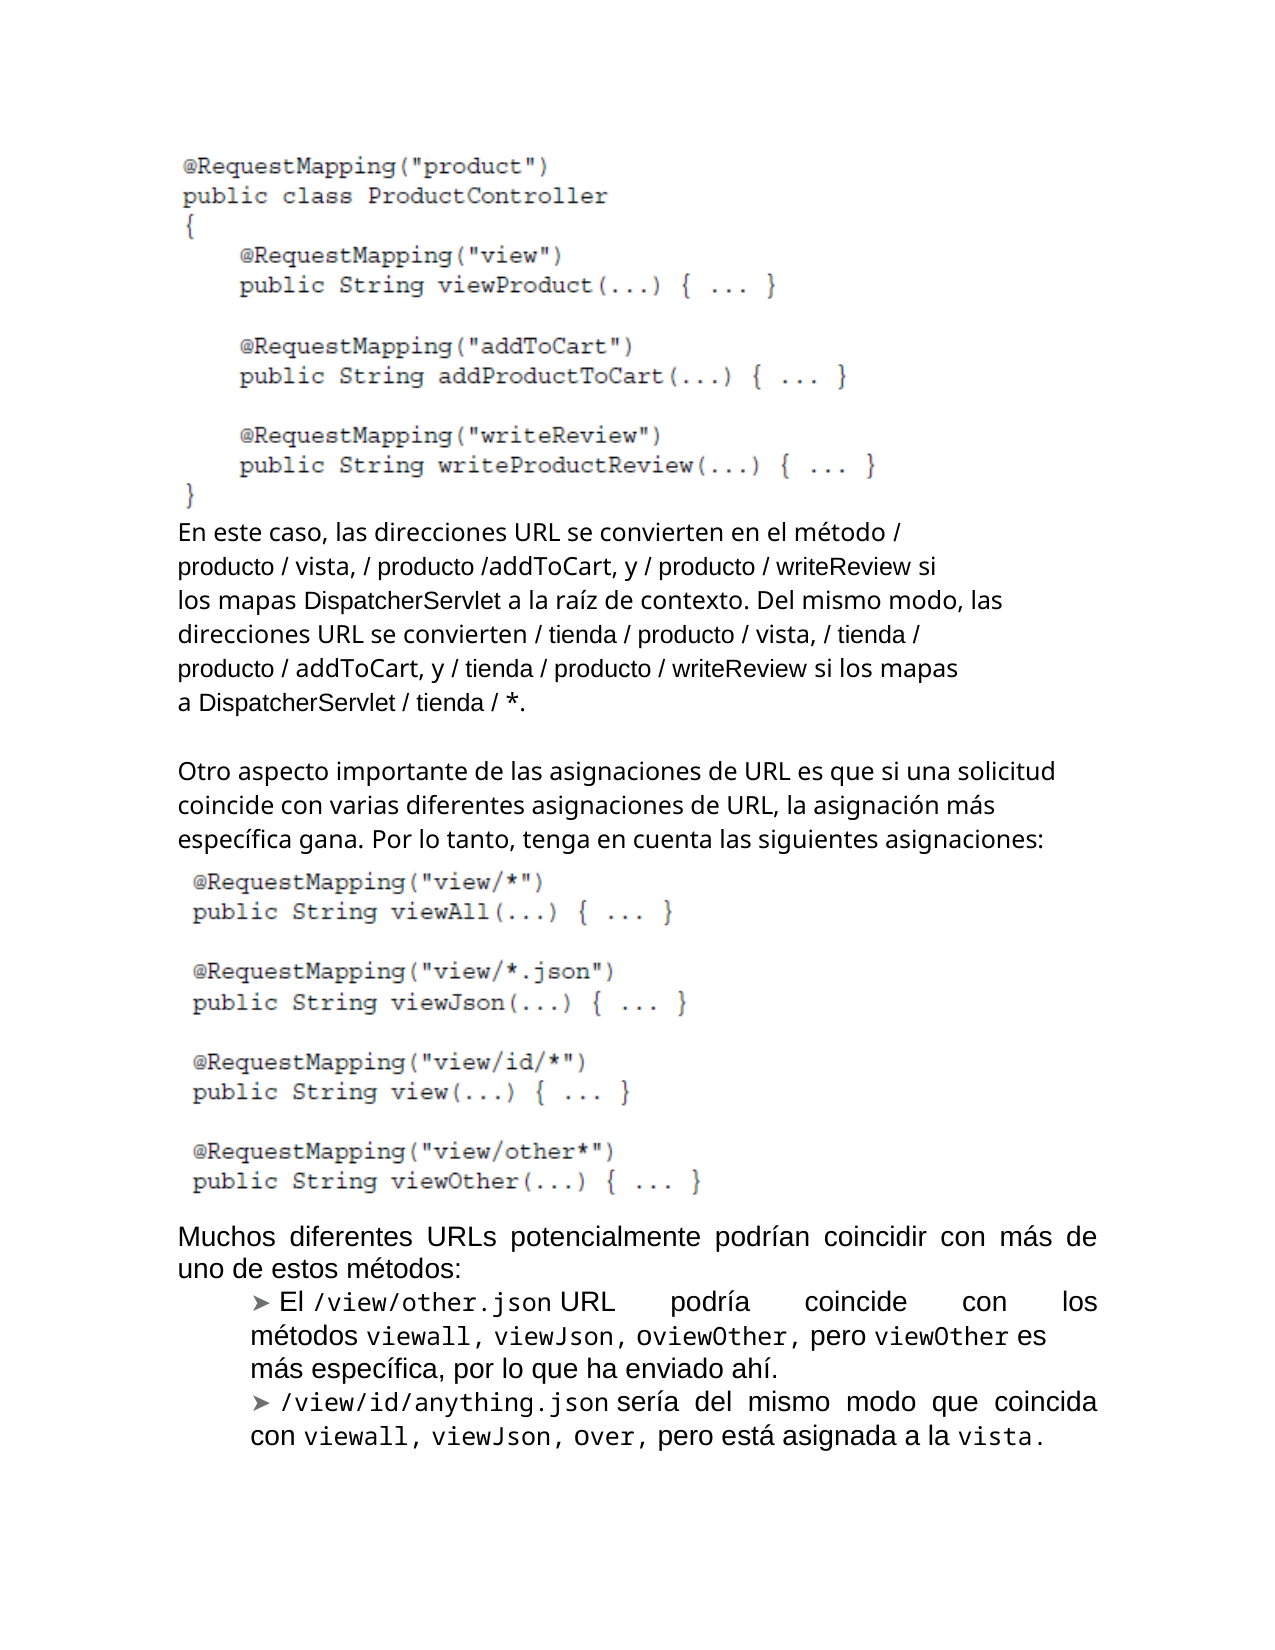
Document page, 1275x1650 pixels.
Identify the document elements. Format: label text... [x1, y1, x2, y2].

text En este caso, las direcciones URL se convierten en el método / producto / vista, / producto /addToCart, y / producto / writeReview si los mapas DispatcherServlet a la raíz de contexto. Del mismo modo, las direcciones URL se convierten / tienda / producto / vista, / tienda / producto / addToCart, y / tienda / producto / writeReview si los mapas a DispatcherServlet / tienda / *. [177, 515, 1098, 719]
text ➤ El /view/other.json URL podría coincide con los métodos viewall, viewJson, oviewOther, pero viewOther es más específica, por lo que ha enviado ahí. [250, 1284, 1098, 1385]
text ➤ /view/id/anything.json sería del mismo modo que coincida con viewall, viewJson, over, pero está asignada a la vista. [250, 1385, 1098, 1453]
picture [177, 855, 706, 1220]
text Otro aspecto importante de las asignaciones de URL es que si una solicitud coincide con varias diferentes asignaciones de URL, la asignación más específica gana. Por lo tanto, tenga en cuenta las siguientes asignaciones: [177, 753, 1098, 855]
picture [177, 147, 878, 515]
text Muchos diferentes URLs potencialmente podrían coincidir con más de uno de estos métodos: [177, 1219, 1098, 1284]
